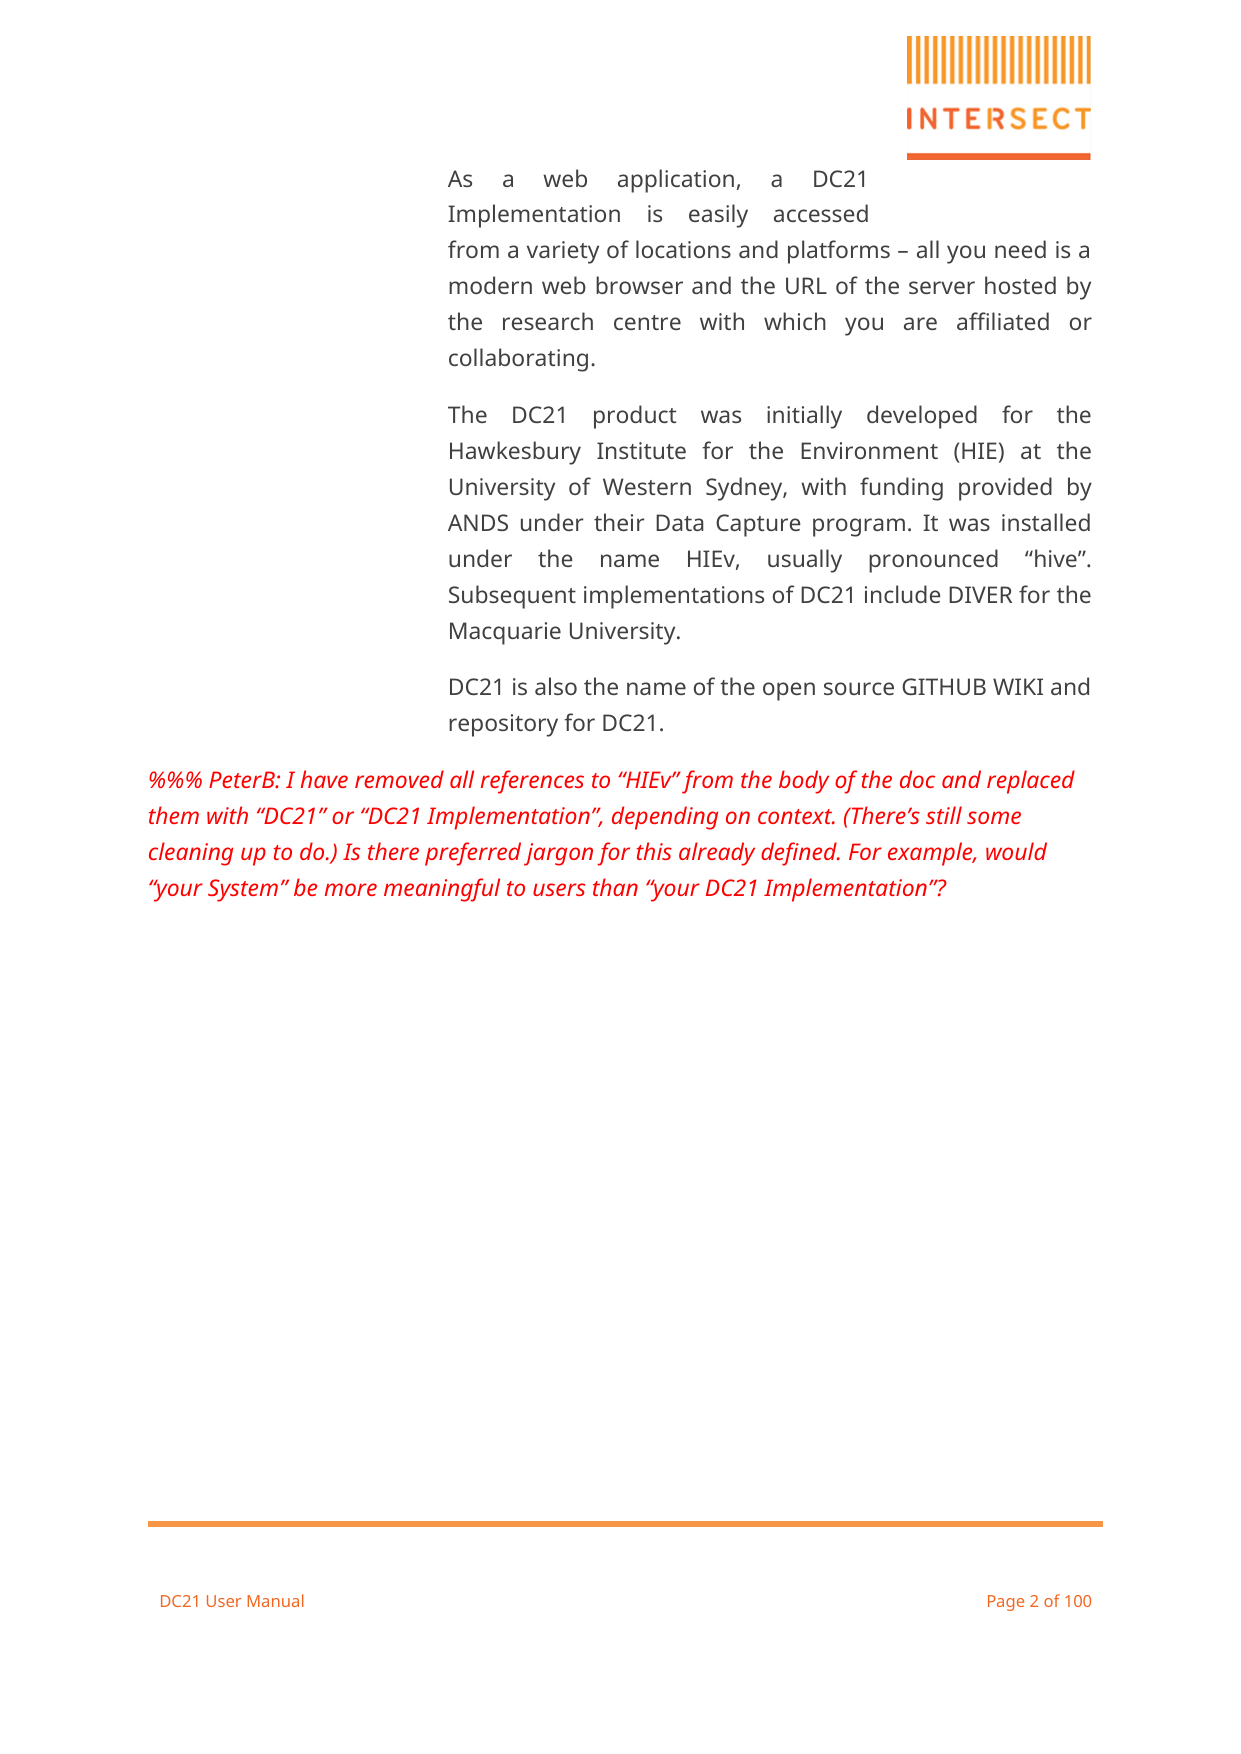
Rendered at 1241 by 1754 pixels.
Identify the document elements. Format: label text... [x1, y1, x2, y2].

text The DC21 product was initially developed for the Hawkesbury Institute for the Environment (HIE) at the University of Western Sydney, with funding provided by ANDS under their Data Capture program. It was installed under the name HIEv, usually pronounced “hive”. Subsequent implementations of DC21 include DIVER for the Macquarie University. [448, 399, 1092, 646]
text DC21 is also the name of the open source GITHUB WIKI and repository for DC21. [448, 671, 1092, 738]
picture [905, 34, 1093, 162]
text As a web application, a DC21 Implementation is easily accessed from a variety of locations and platforms – all you need is a modern web browser and the URL of the server hosted by the research centre with which you are affiliated or collaborating. [448, 162, 1092, 373]
text %%% PeterB: I have removed all references to “HIEv” from the body of the doc and replaced them with “DC21” or “DC21 Implementation”, depending on context. (There’s still some cleaning up to do.) Is there preferred jargon for this already defined. For example, would “your System” be more meaningful to users than “your DC21 Implementation”? [148, 764, 1092, 903]
